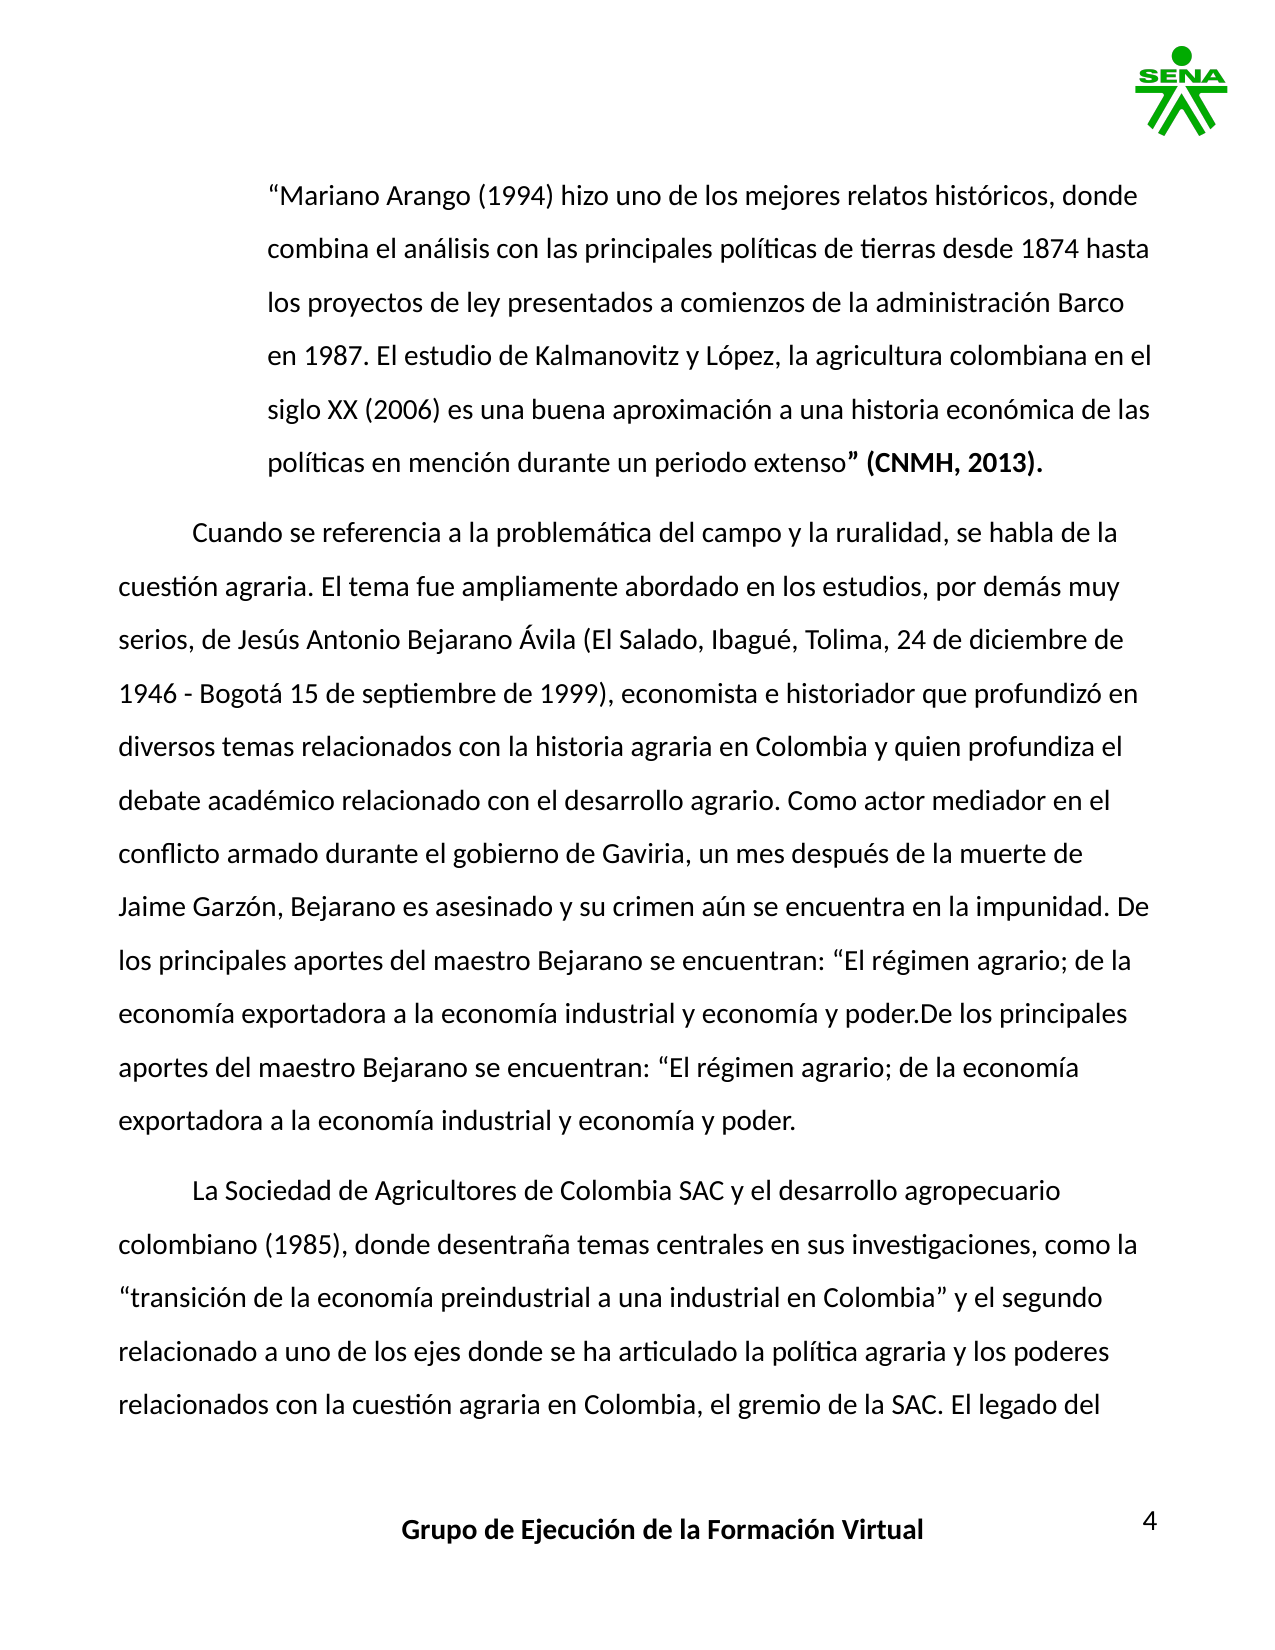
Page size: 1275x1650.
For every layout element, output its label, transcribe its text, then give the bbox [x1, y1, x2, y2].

text Cuando se referencia a la problemática del campo y la ruralidad, se habla de la cuestión agraria. El tema fue ampliamente abordado en los estudios, por demás muy serios, de Jesús Antonio Bejarano Ávila (El Salado, Ibagué, Tolima, 24 de diciembre de 1946 - Bogotá 15 de septiembre de 1999), economista e historiador que profundizó en diversos temas relacionados con la historia agraria en Colombia y quien profundiza el debate académico relacionado con el desarrollo agrario. Como actor mediador en el conflicto armado durante el gobierno de Gaviria, un mes después de la muerte de Jaime Garzón, Bejarano es asesinado y su crimen aún se encuentra en la impunidad. De los principales aportes del maestro Bejarano se encuentran: “El régimen agrario; de la economía exportadora a la economía industrial y economía y poder.De los principales aportes del maestro Bejarano se encuentran: “El régimen agrario; de la economía exportadora a la economía industrial y economía y poder. [118, 514, 1157, 1138]
list “Mariano Arango (1994) hizo uno de los mejores relatos históricos, donde combina el análisis con las principales políticas de tierras desde 1874 hasta los proyectos de ley presentados a comienzos de la administración Barco en 1987. El estudio de Kalmanovitz y López, la agricultura colombiana en el siglo XX (2006) es una buena aproximación a una historia económica de las políticas en mención durante un periodo extenso” (CNMH, 2013). [267, 177, 1157, 480]
picture [1135, 46, 1228, 136]
